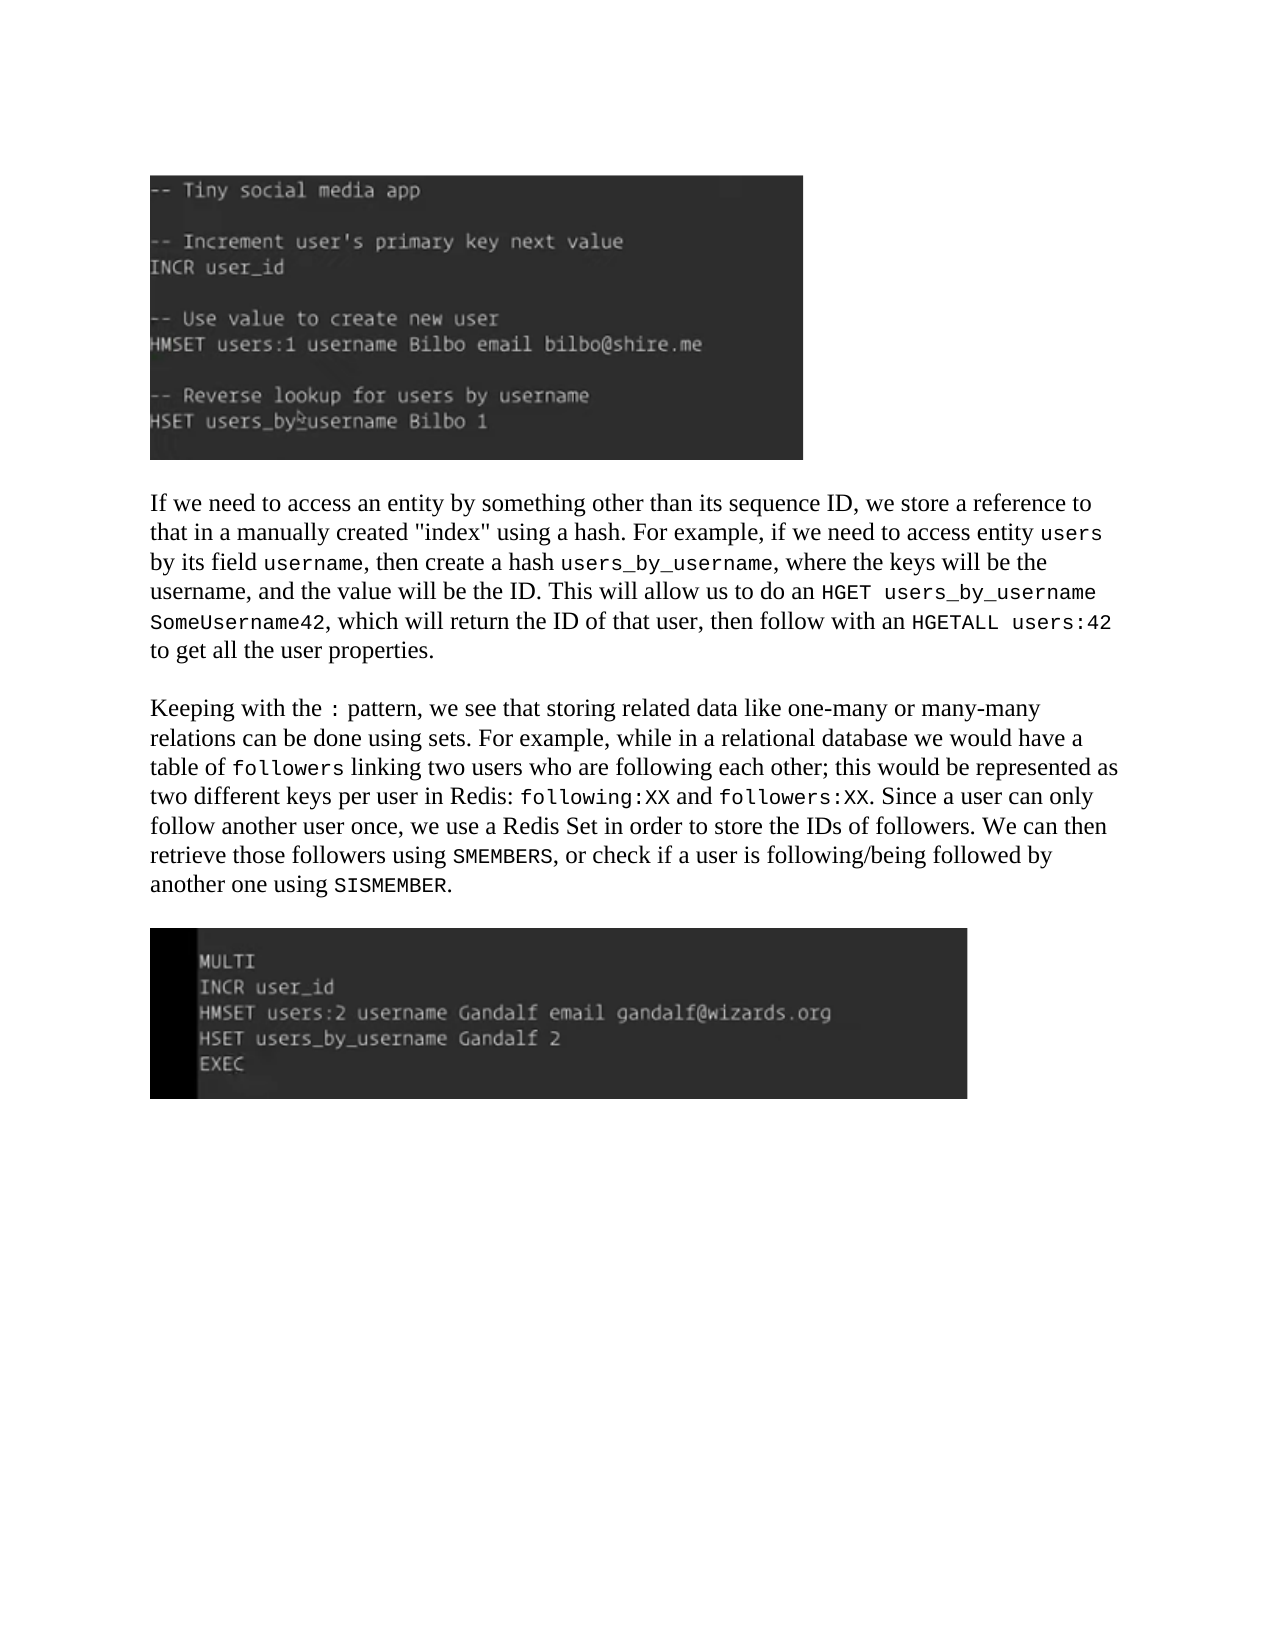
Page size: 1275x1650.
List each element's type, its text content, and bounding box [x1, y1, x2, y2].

picture [150, 928, 968, 1099]
text Keeping with the : pattern, we see that storing related data like one-many or many-many relations can be done using sets. For example, while in a relational database we would have a table of followers linking two users who are following each other; this would be represented as two different keys per user in Redis: following:XX and followers:XX. Since a user can only follow another user once, we use a Redis Set in order to store the IDs of followers. We can then retrieve those followers using SMEMBERS, or check if a user is following/being followed by another one using SISMEMBER. [150, 693, 1125, 899]
picture [150, 150, 804, 460]
text If we need to access an entity by something other than its sequence ID, we store a reference to that in a manually created "index" using a hash. For example, if we need to access entity users by its field username, then create a hash users_by_username, where the keys will be the username, and the value will be the ID. This will allow us to do an HGET users_by_username SomeUsername42, which will return the ID of that user, then follow with an HGETALL users:42 to get all the user properties. [150, 488, 1125, 664]
